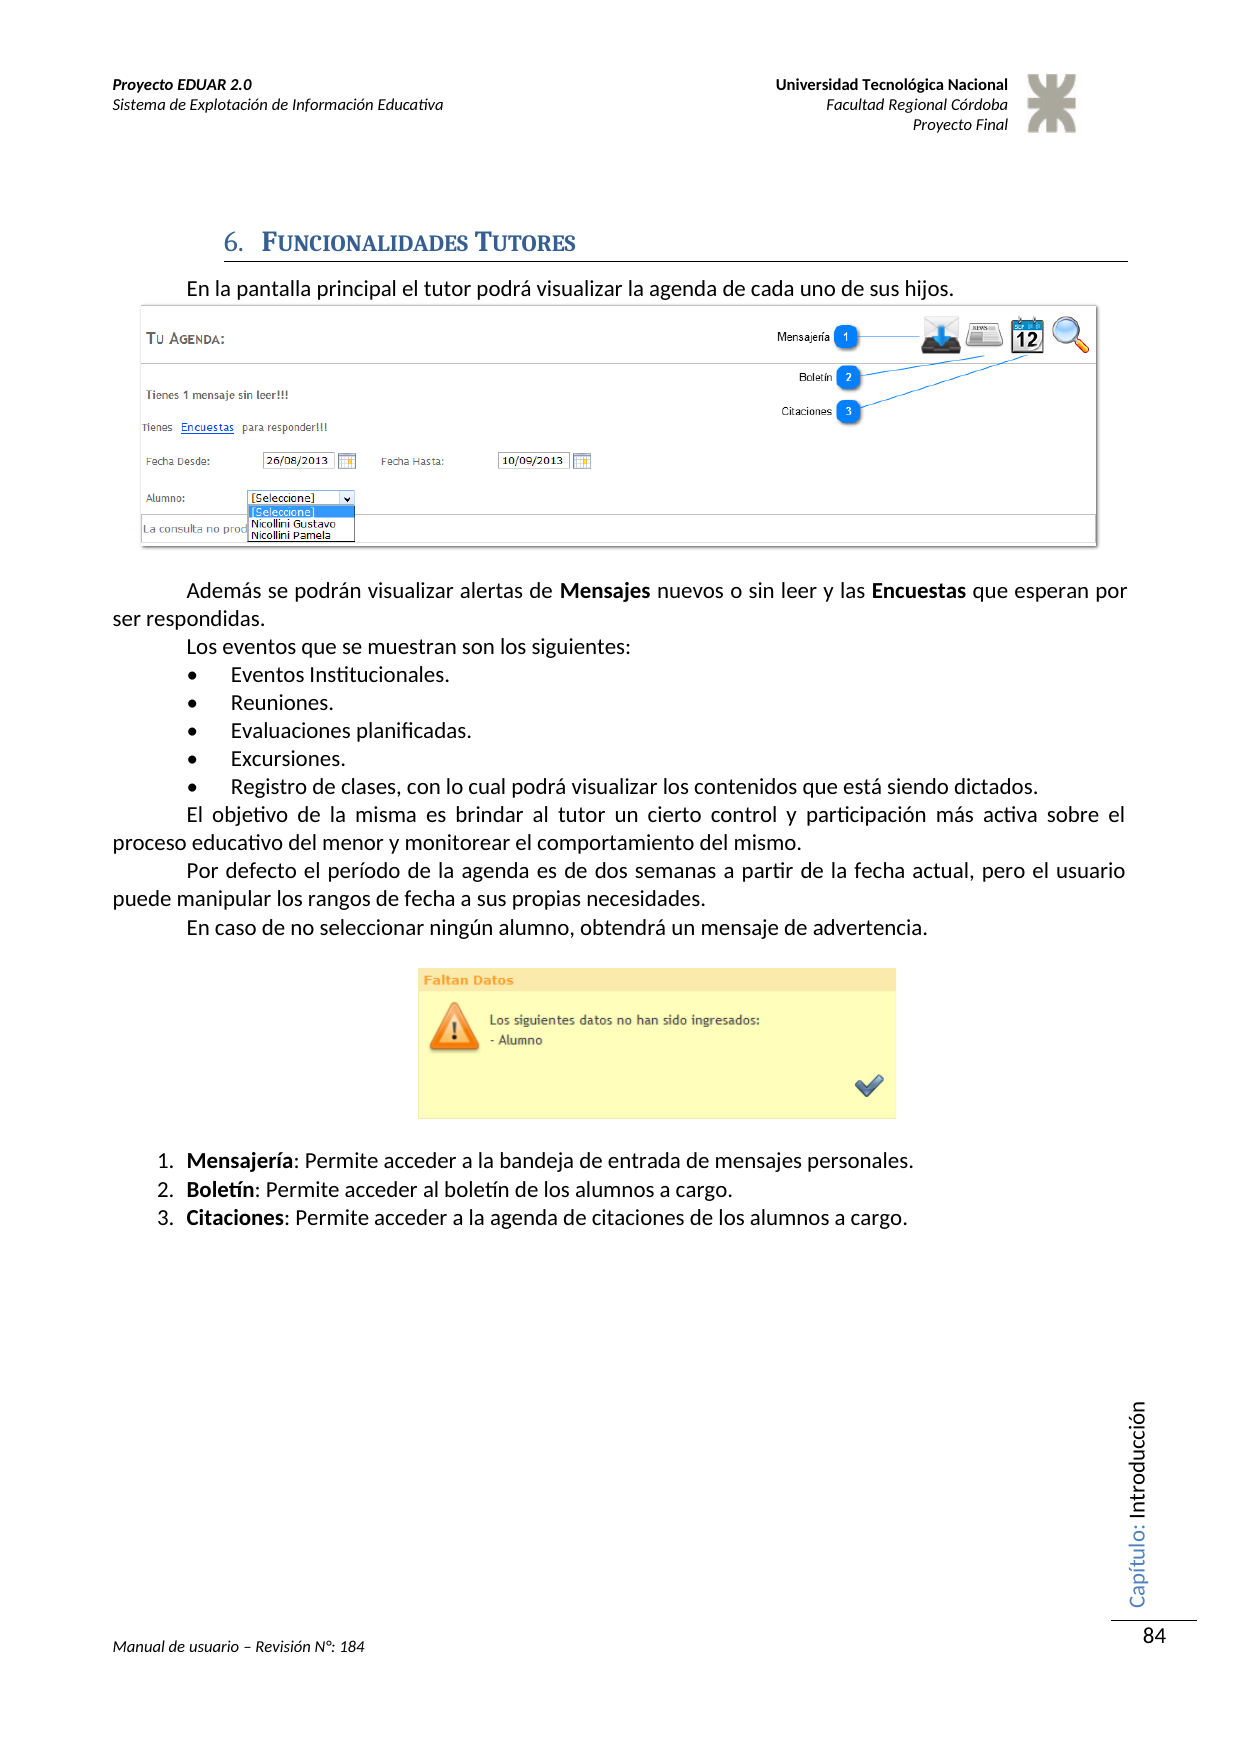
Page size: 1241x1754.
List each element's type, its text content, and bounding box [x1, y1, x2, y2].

text • Evaluaciones planificadas. [186, 716, 1128, 744]
text • Reuniones. [186, 688, 1128, 716]
text • Excursiones. [186, 744, 1128, 772]
text • Registro de clases, con lo cual podrá visualizar los contenidos que está siendo dictados. [186, 772, 1128, 801]
text Por defecto el período de la agenda es de dos semanas a partir de la fecha actual, pero el usuario puede manipular los rangos de fecha a sus propias necesidades. [112, 857, 1128, 913]
list Mensajería: Permite acceder a la bandeja de entrada de mensajes personales. [157, 1147, 1128, 1175]
subtitle Funcionalidades Tutores [224, 225, 1128, 261]
text En la pantalla principal el tutor podrá visualizar la agenda de cada uno de sus hijos. [112, 274, 1128, 302]
text El objetivo de la misma es brindar al tutor un cierto control y participación más activa sobre el proceso educativo del menor y monitorear el comportamiento del mismo. [112, 801, 1128, 857]
text Además se podrán visualizar alertas de Mensajes nuevos o sin leer y las Encuestas que esperan por ser respondidas. [112, 576, 1128, 632]
list Boletín: Permite acceder al boletín de los alumnos a cargo. [157, 1175, 1128, 1203]
picture [418, 968, 897, 1119]
text Los eventos que se muestran son los siguientes: [112, 632, 1128, 660]
text En caso de no seleccionar ningún alumno, obtendrá un mensaje de advertencia. [112, 913, 1128, 941]
list Citaciones: Permite acceder a la agenda de citaciones de los alumnos a cargo. [157, 1203, 1128, 1231]
picture [138, 302, 1102, 552]
text • Eventos Institucionales. [186, 660, 1128, 688]
